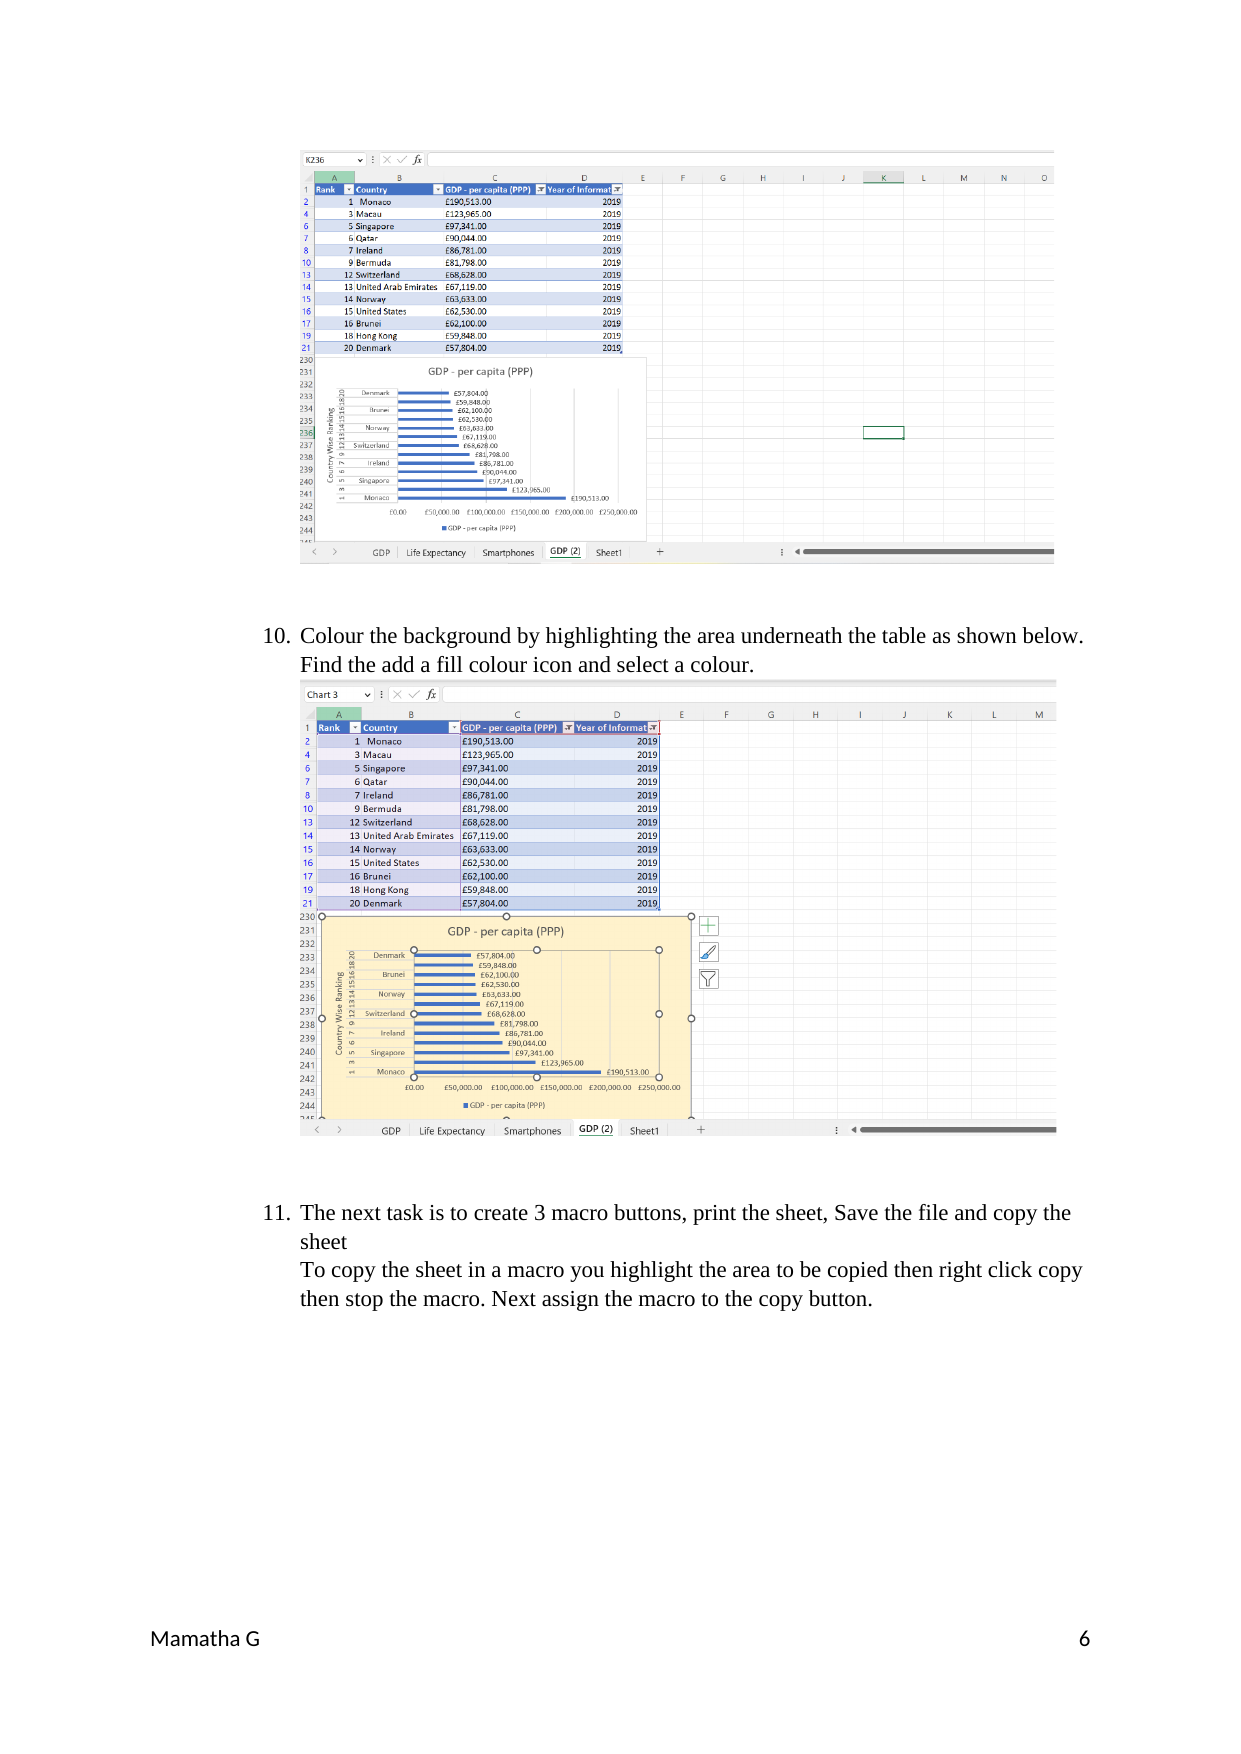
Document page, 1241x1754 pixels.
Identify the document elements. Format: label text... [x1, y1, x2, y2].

list The next task is to create 3 macro buttons, print the sheet, Save the file and copy the sheet [262, 1199, 1090, 1254]
list To copy the sheet in a macro you highlight the area to be copied then right click copy then stop the macro. Next assign the macro to the copy button. [300, 1256, 1090, 1311]
picture [300, 150, 1055, 564]
picture [300, 679, 1057, 1136]
list Colour the background by highlighting the area underneath the table as shown below. Find the add a fill colour icon and select a colour. [262, 622, 1090, 677]
